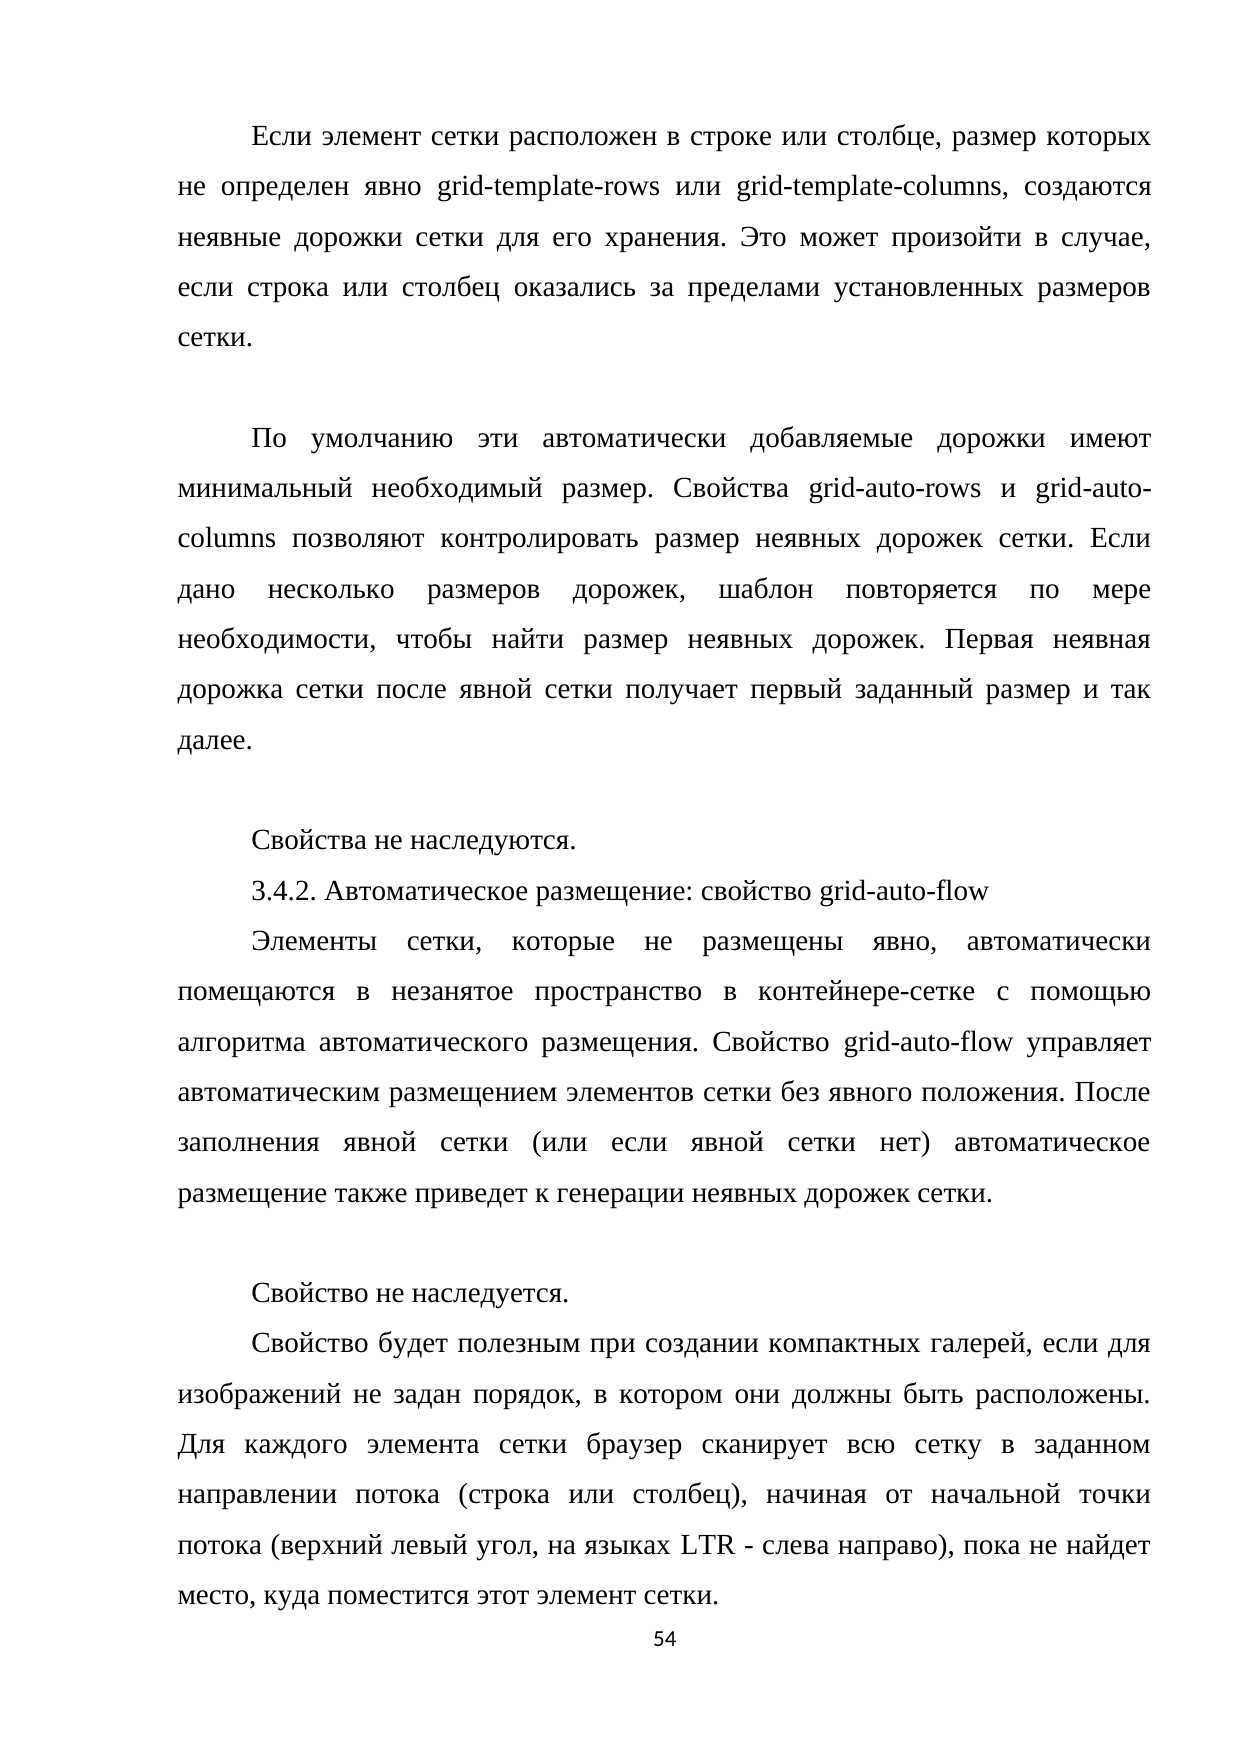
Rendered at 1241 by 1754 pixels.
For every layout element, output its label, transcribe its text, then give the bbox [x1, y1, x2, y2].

text Элементы сетки, которые не размещены явно, автоматически помещаются в незанятое пространство в контейнере-сетке с помощью алгоритма автоматического размещения. Свойство grid-auto-flow управляет автоматическим размещением элементов сетки без явного положения. После заполнения явной сетки (или если явной сетки нет) автоматическое размещение также приведет к генерации неявных дорожек сетки. [177, 923, 1152, 1208]
text 3.4.2. Автоматическое размещение: свойство grid-auto-flow [177, 873, 1152, 906]
text По умолчанию эти автоматически добавляемые дорожки имеют минимальный необходимый размер. Свойства grid-auto-rows и grid-auto-columns позволяют контролировать размер неявных дорожек сетки. Если дано несколько размеров дорожек, шаблон повторяется по мере необходимости, чтобы найти размер неявных дорожек. Первая неявная дорожка сетки после явной сетки получает первый заданный размер и так далее. [177, 420, 1152, 755]
text Свойство будет полезным при создании компактных галерей, если для изображений не задан порядок, в котором они должны быть расположены. Для каждого элемента сетки браузер сканирует всю сетку в заданном направлении потока (строка или столбец), начиная от начальной точки потока (верхний левый угол, на языках LTR - слева направо), пока не найдет место, куда поместится этот элемент сетки. [177, 1326, 1152, 1611]
text Если элемент сетки расположен в строке или столбце, размер которых не определен явно grid-template-rows или grid-template-columns, создаются неявные дорожки сетки для его хранения. Это может произойти в случае, если строка или столбец оказались за пределами установленных размеров сетки. [177, 118, 1152, 353]
text Свойства не наследуются. [177, 822, 1152, 856]
text Свойство не наследуется. [177, 1275, 1152, 1309]
